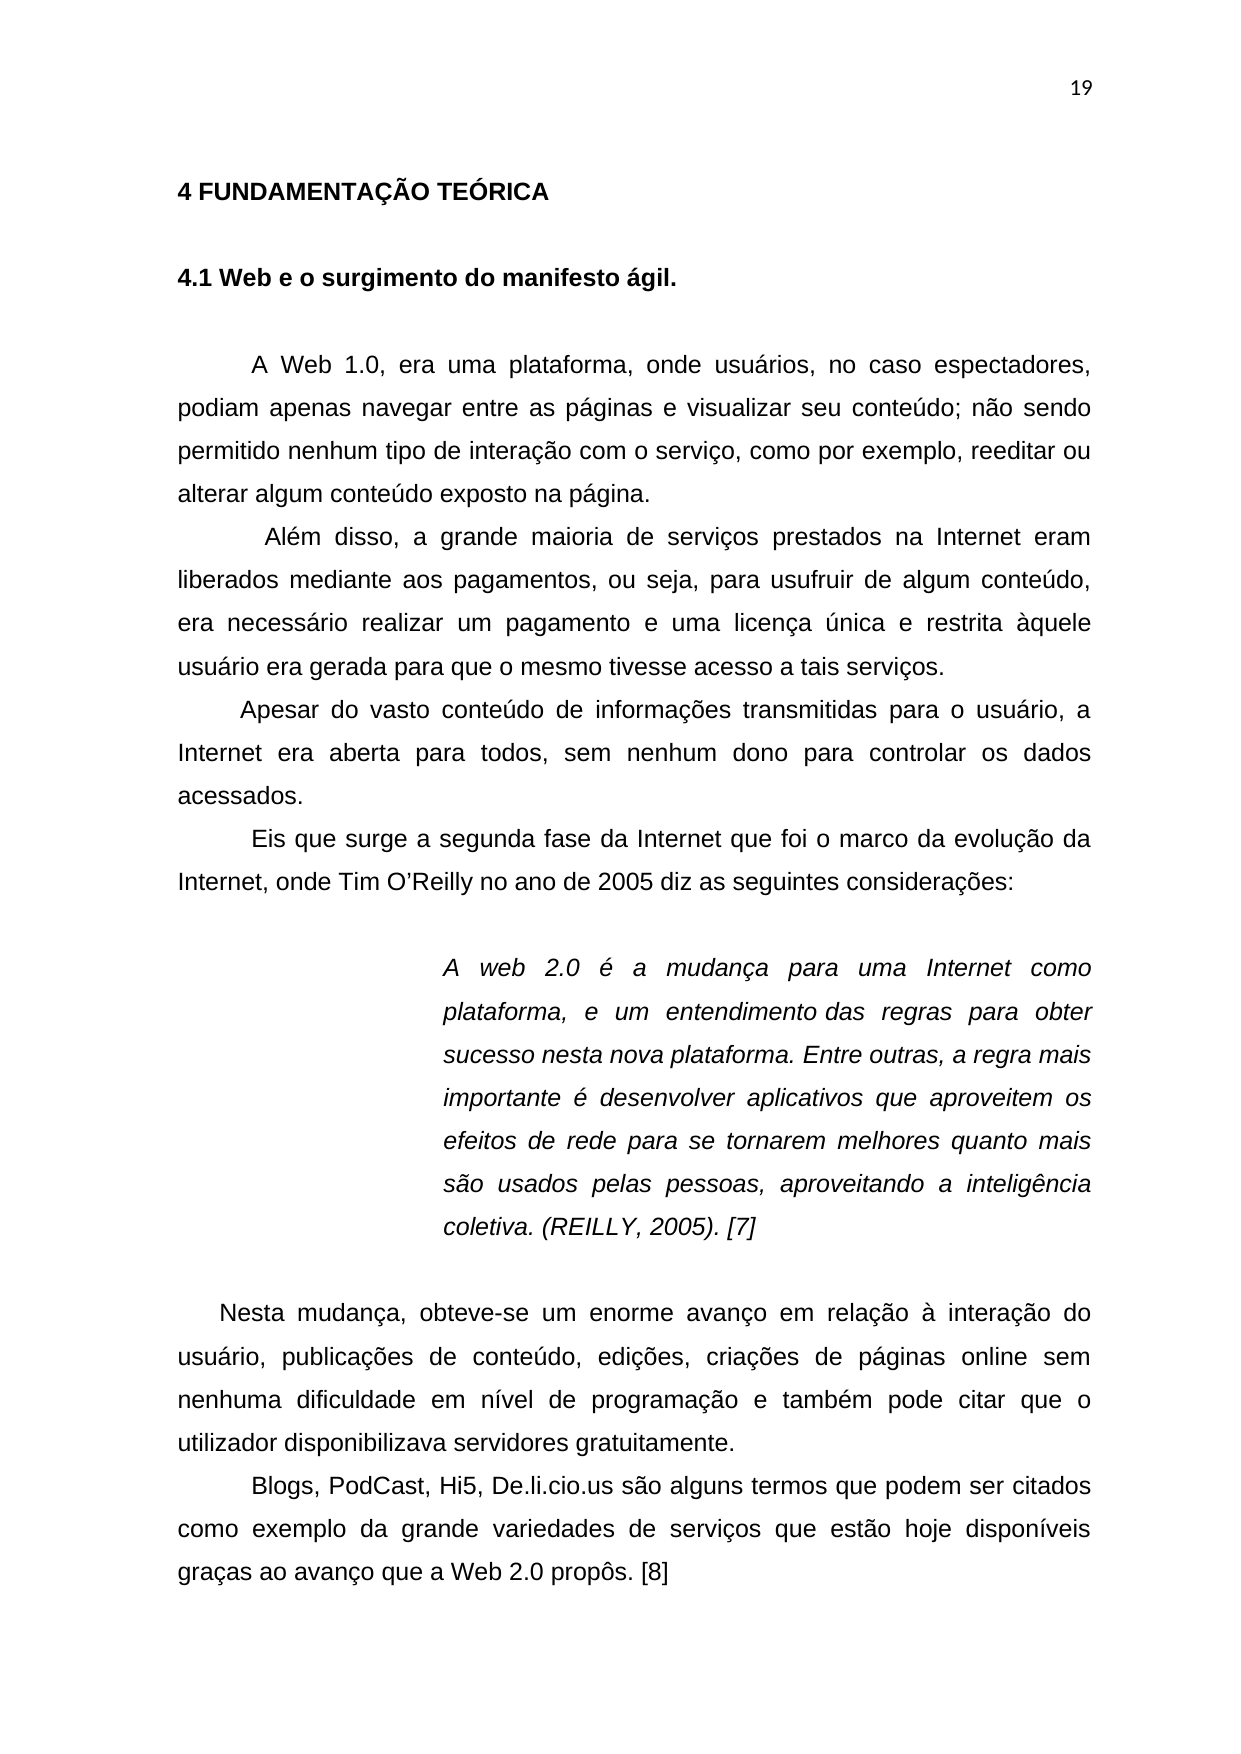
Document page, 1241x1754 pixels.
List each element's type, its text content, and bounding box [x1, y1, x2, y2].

text A Web 1.0, era uma plataforma, onde usuários, no caso espectadores, podiam apenas navegar entre as páginas e visualizar seu conteúdo; não sendo permitido nenhum tipo de interação com o serviço, como por exemplo, reeditar ou alterar algum conteúdo exposto na página. [177, 350, 1092, 508]
text Além disso, a grande maioria de serviços prestados na Internet eram liberados mediante aos pagamentos, ou seja, para usufruir de algum conteúdo, era necessário realizar um pagamento e uma licença única e restrita àquele usuário era gerada para que o mesmo tivesse acesso a tais serviços. [177, 522, 1092, 680]
text A web 2.0 é a mudança para uma Internet como plataforma, e um entendimento das regras para obter sucesso nesta nova plataforma. Entre outras, a regra mais importante é desenvolver aplicativos que aproveitem os efeitos de rede para se tornarem melhores quanto mais são usados pelas pessoas, aproveitando a inteligência coletiva. (REILLY, 2005). [7] [443, 953, 1092, 1241]
text Nesta mudança, obteve-se um enorme avanço em relação à interação do usuário, publicações de conteúdo, edições, criações de páginas online sem nenhuma dificuldade em nível de programação e também pode citar que o utilizador disponibilizava servidores gratuitamente. [177, 1298, 1092, 1457]
text Apesar do vasto conteúdo de informações transmitidas para o usuário, a Internet era aberta para todos, sem nenhum dono para controlar os dados acessados. [177, 695, 1092, 810]
text 4 FUNDAMENTAÇÃO TEÓRICA [177, 177, 1092, 206]
text Blogs, PodCast, Hi5, De.li.cio.us são alguns termos que podem ser citados como exemplo da grande variedades de serviços que estão hoje disponíveis graças ao avanço que a Web 2.0 propôs. [8] [177, 1471, 1092, 1586]
text Eis que surge a segunda fase da Internet que foi o marco da evolução da Internet, onde Tim O’Reilly no ano de 2005 diz as seguintes considerações: [177, 824, 1092, 896]
text 4.1 Web e o surgimento do manifesto ágil. [177, 263, 1092, 292]
